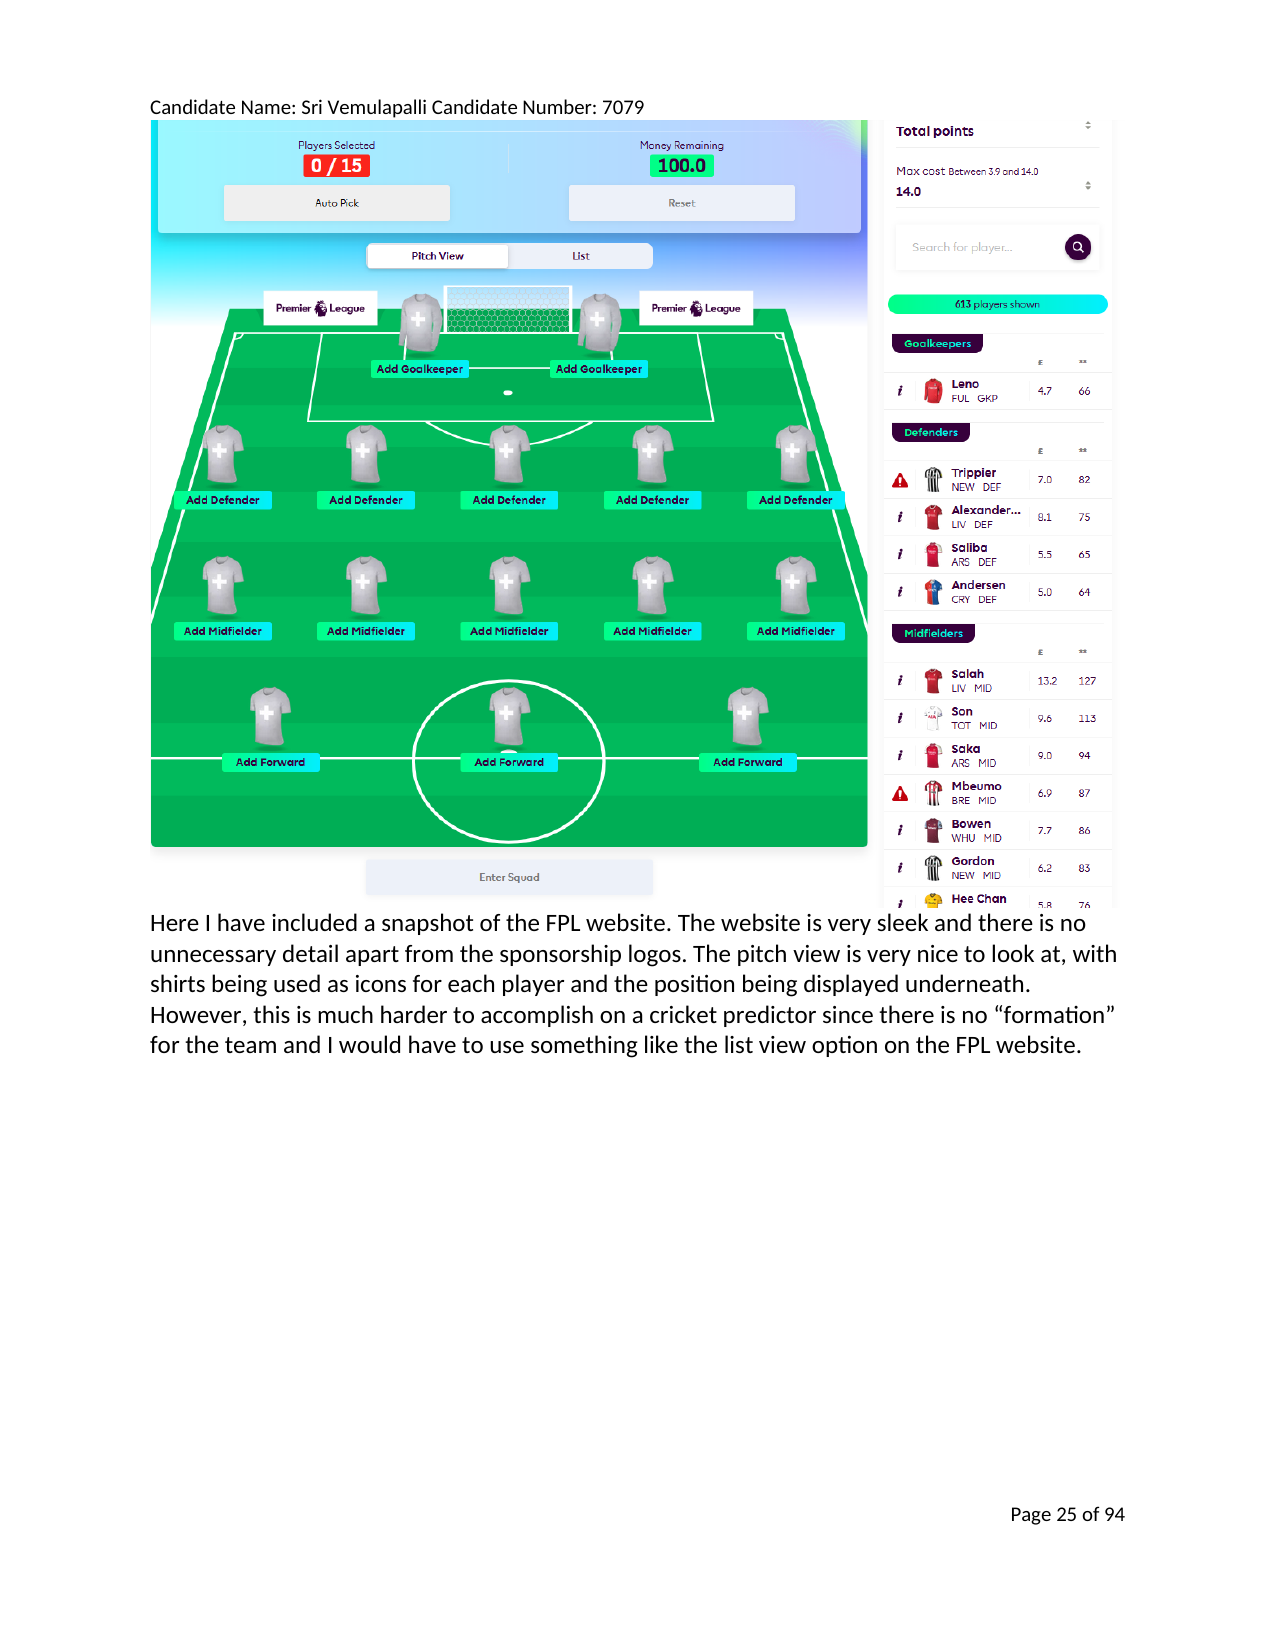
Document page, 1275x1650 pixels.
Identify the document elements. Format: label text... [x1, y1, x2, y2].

picture [150, 120, 1125, 908]
text Here I have included a snapshot of the FPL website. The website is very sleek and there is no unnecessary detail apart from the sponsorship logos. The pitch view is very nice to look at, with shirts being used as icons for each player and the position being displayed underneath. However, this is much harder to accomplish on a cricket predictor since there is no “formation” for the team and I would have to use something like the list view option on the FPL website. [150, 908, 1125, 1060]
